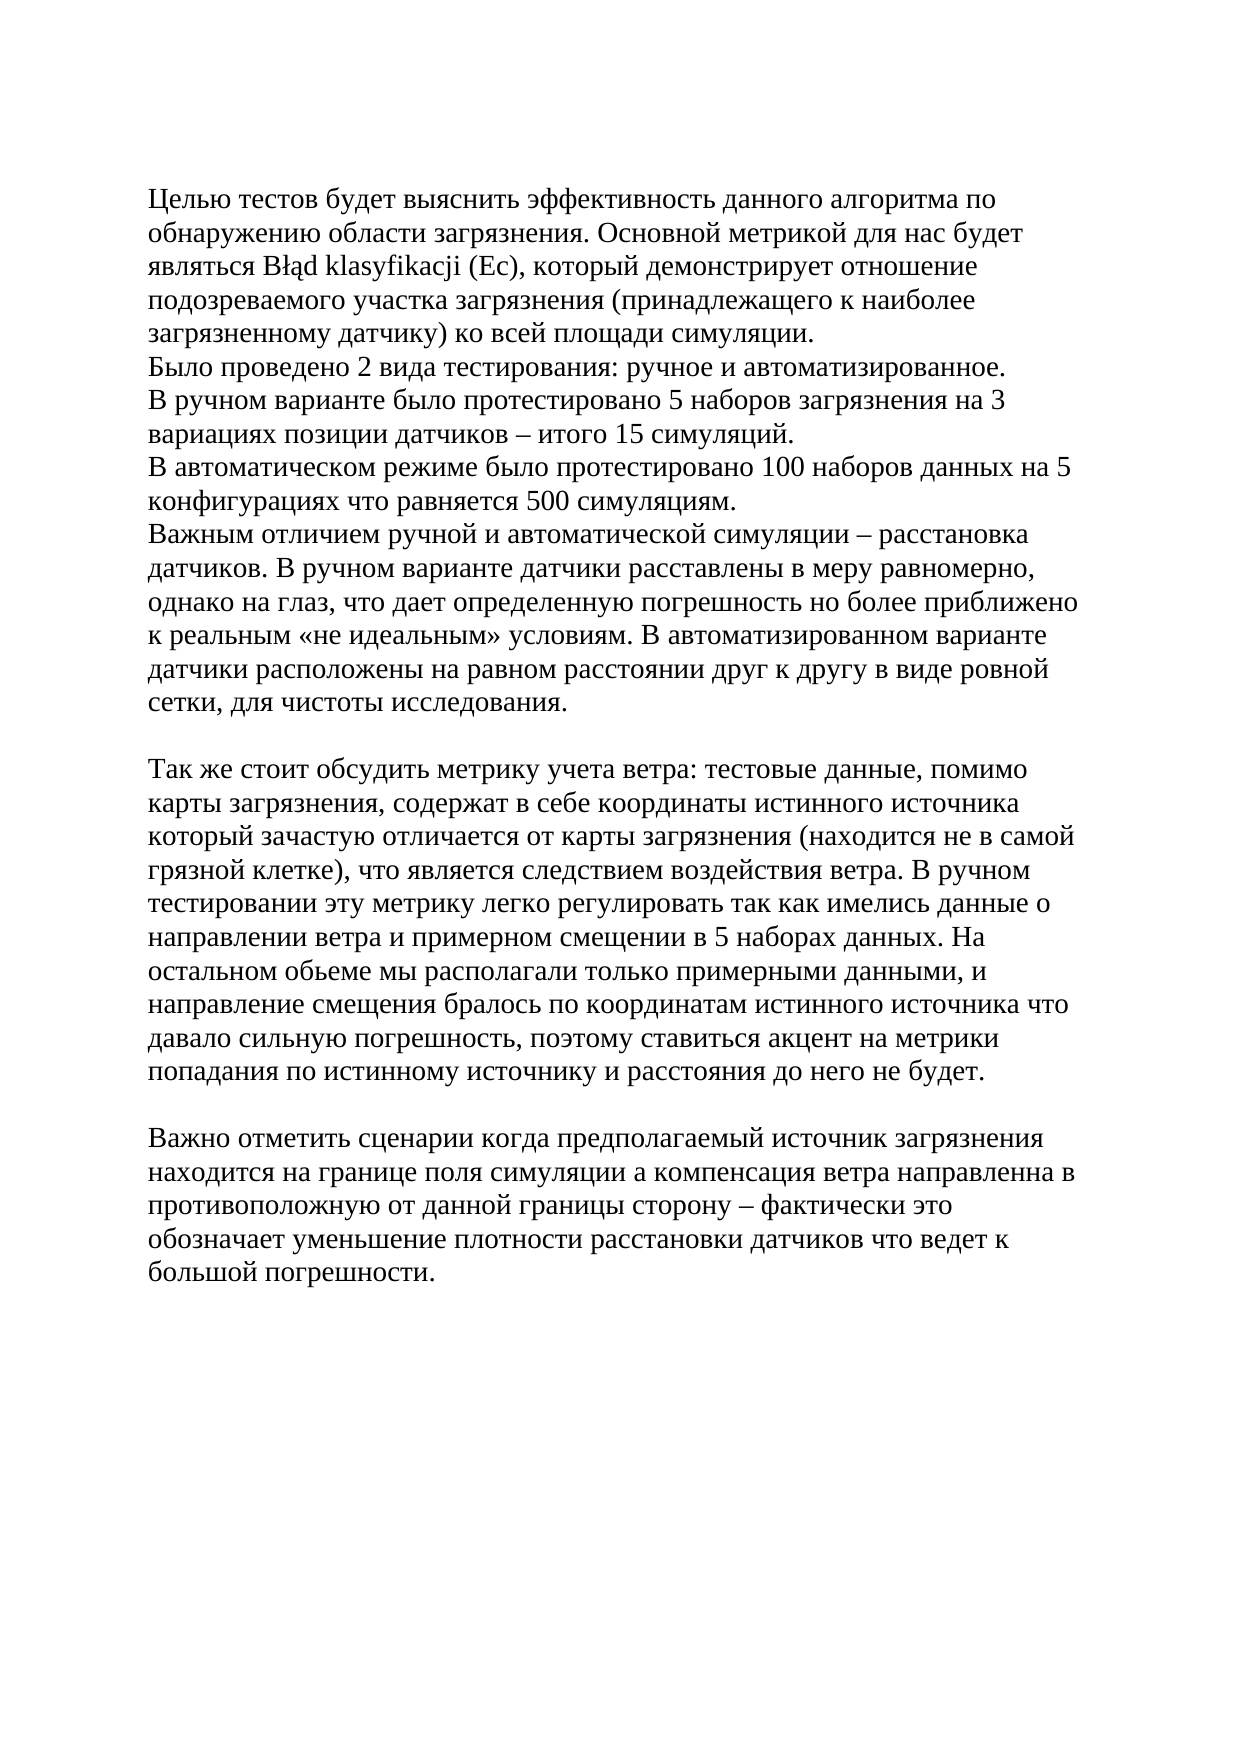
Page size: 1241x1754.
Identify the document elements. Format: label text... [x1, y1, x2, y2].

text Так же стоит обсудить метрику учета ветра: тестовые данные, помимо карты загрязнения, содержат в себе координаты истинного источника который зачастую отличается от карты загрязнения (находится не в самой грязной клетке), что является следствием воздействия ветра. В ручном тестировании эту метрику легко регулировать так как имелись данные о направлении ветра и примерном смещении в 5 наборах данных. На остальном обьеме мы располагали только примерными данными, и направление смещения бралось по координатам истинного источника что давало сильную погрешность, поэтому ставиться акцент на метрики попадания по истинному источнику и расстояния до него не будет. Важно отметить сценарии когда предполагаемый источник загрязнения находится на границе поля симуляции а компенсация ветра направленна в противоположную от данной границы сторону – фактически это обозначает уменьшение плотности расстановки датчиков что ведет к большой погрешности. [148, 751, 1093, 1288]
text Важным отличием ручной и автоматической симуляции – расстановка датчиков. В ручном варианте датчики расставлены в меру равномерно, однако на глаз, что дает определенную погрешность но более приближено к реальным «не идеальным» условиям. В автоматизированном варианте датчики расположены на равном расстоянии друг к другу в виде ровной сетки, для чистоты исследования. [148, 517, 1093, 718]
text В автоматическом режиме было протестировано 100 наборов данных на 5 конфигурациях что равняется 500 симуляциям. [148, 449, 1093, 517]
text Целью тестов будет выяснить эффективность данного алгоритма по обнаружению области загрязнения. Основной метрикой для нас будет являться Błąd klasyfikacji (Ec), который демонстрирует отношение подозреваемого участка загрязнения (принадлежащего к наиболее загрязненному датчику) ко всей площади симуляции. Было проведено 2 вида тестирования: ручное и автоматизированное. В ручном варианте было протестировано 5 наборов загрязнения на 3 вариациях позиции датчиков – итого 15 симуляций. [148, 181, 1093, 449]
